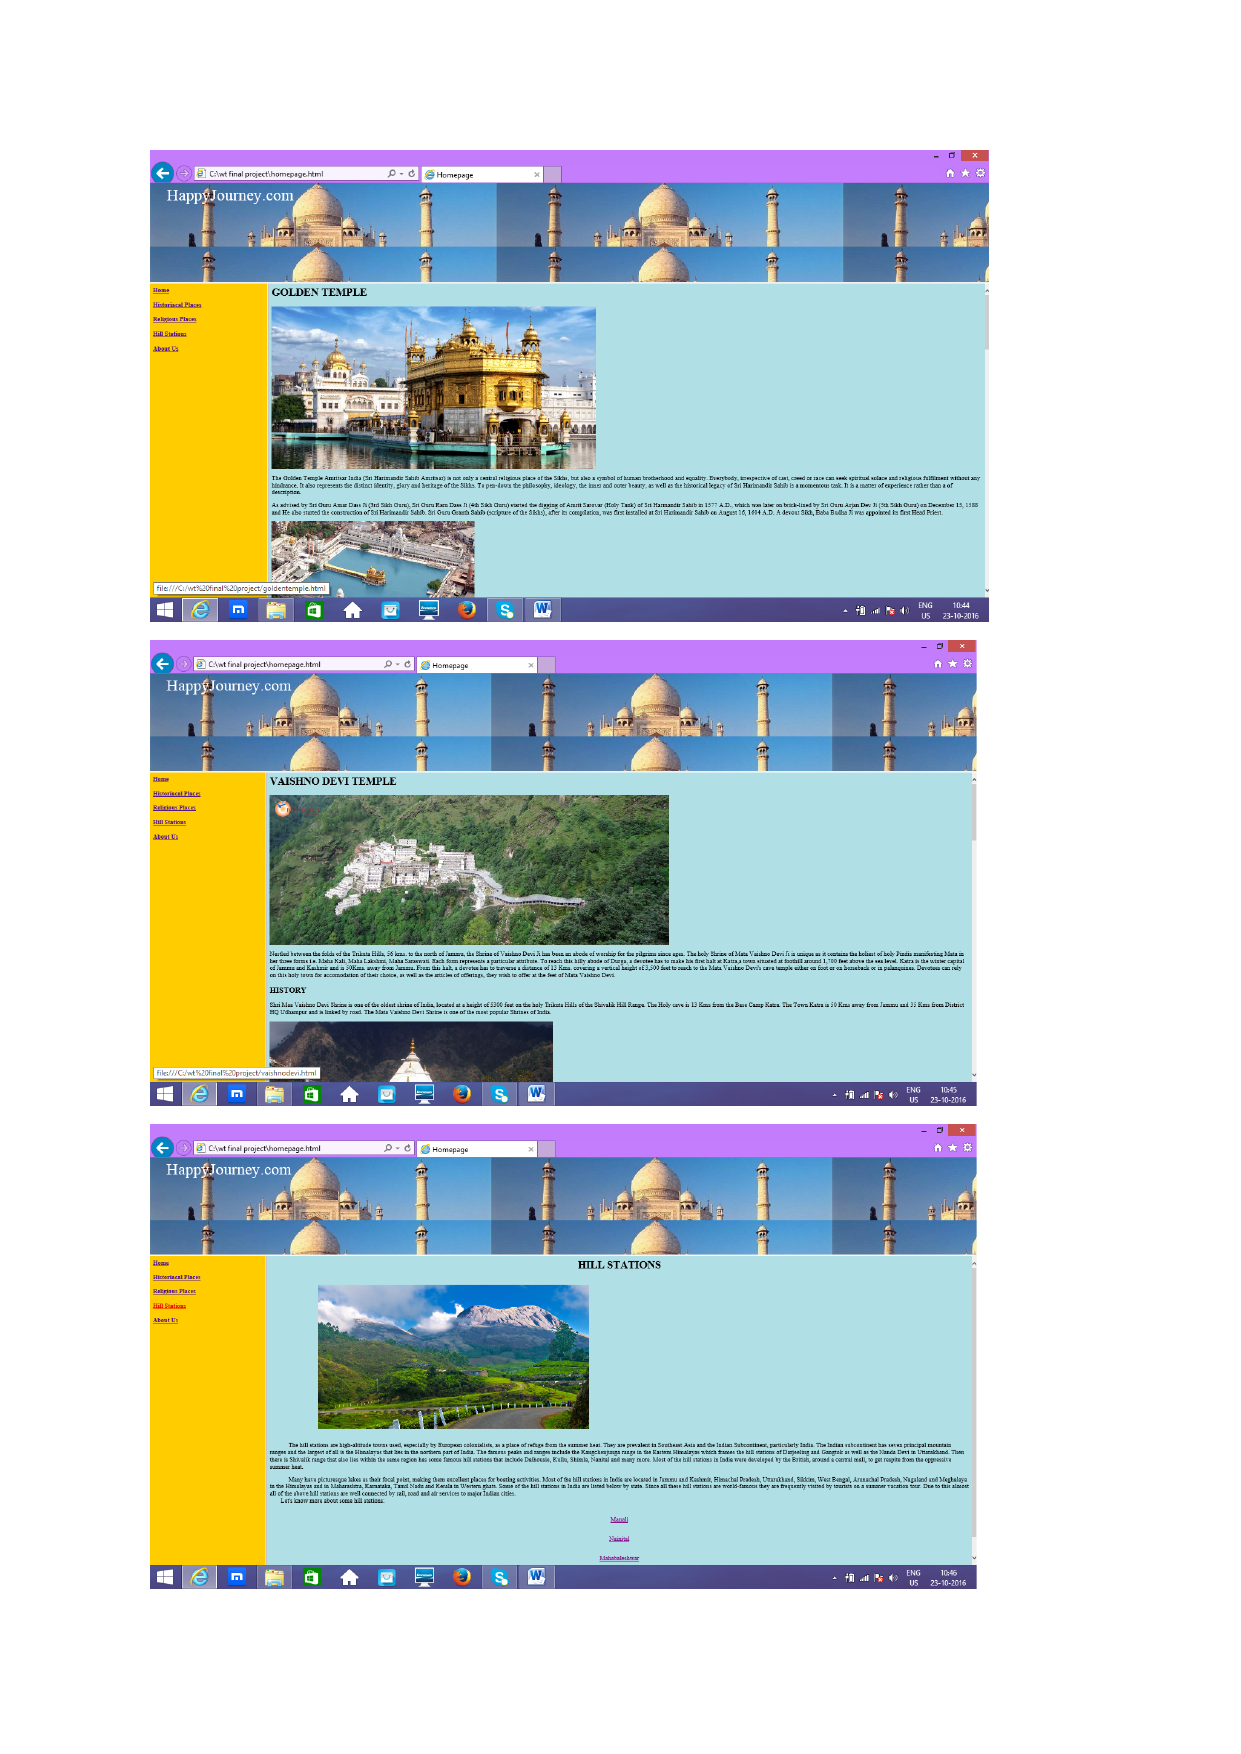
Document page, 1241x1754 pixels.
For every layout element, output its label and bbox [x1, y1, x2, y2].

picture [150, 150, 989, 622]
picture [150, 640, 977, 1106]
picture [150, 1124, 977, 1589]
